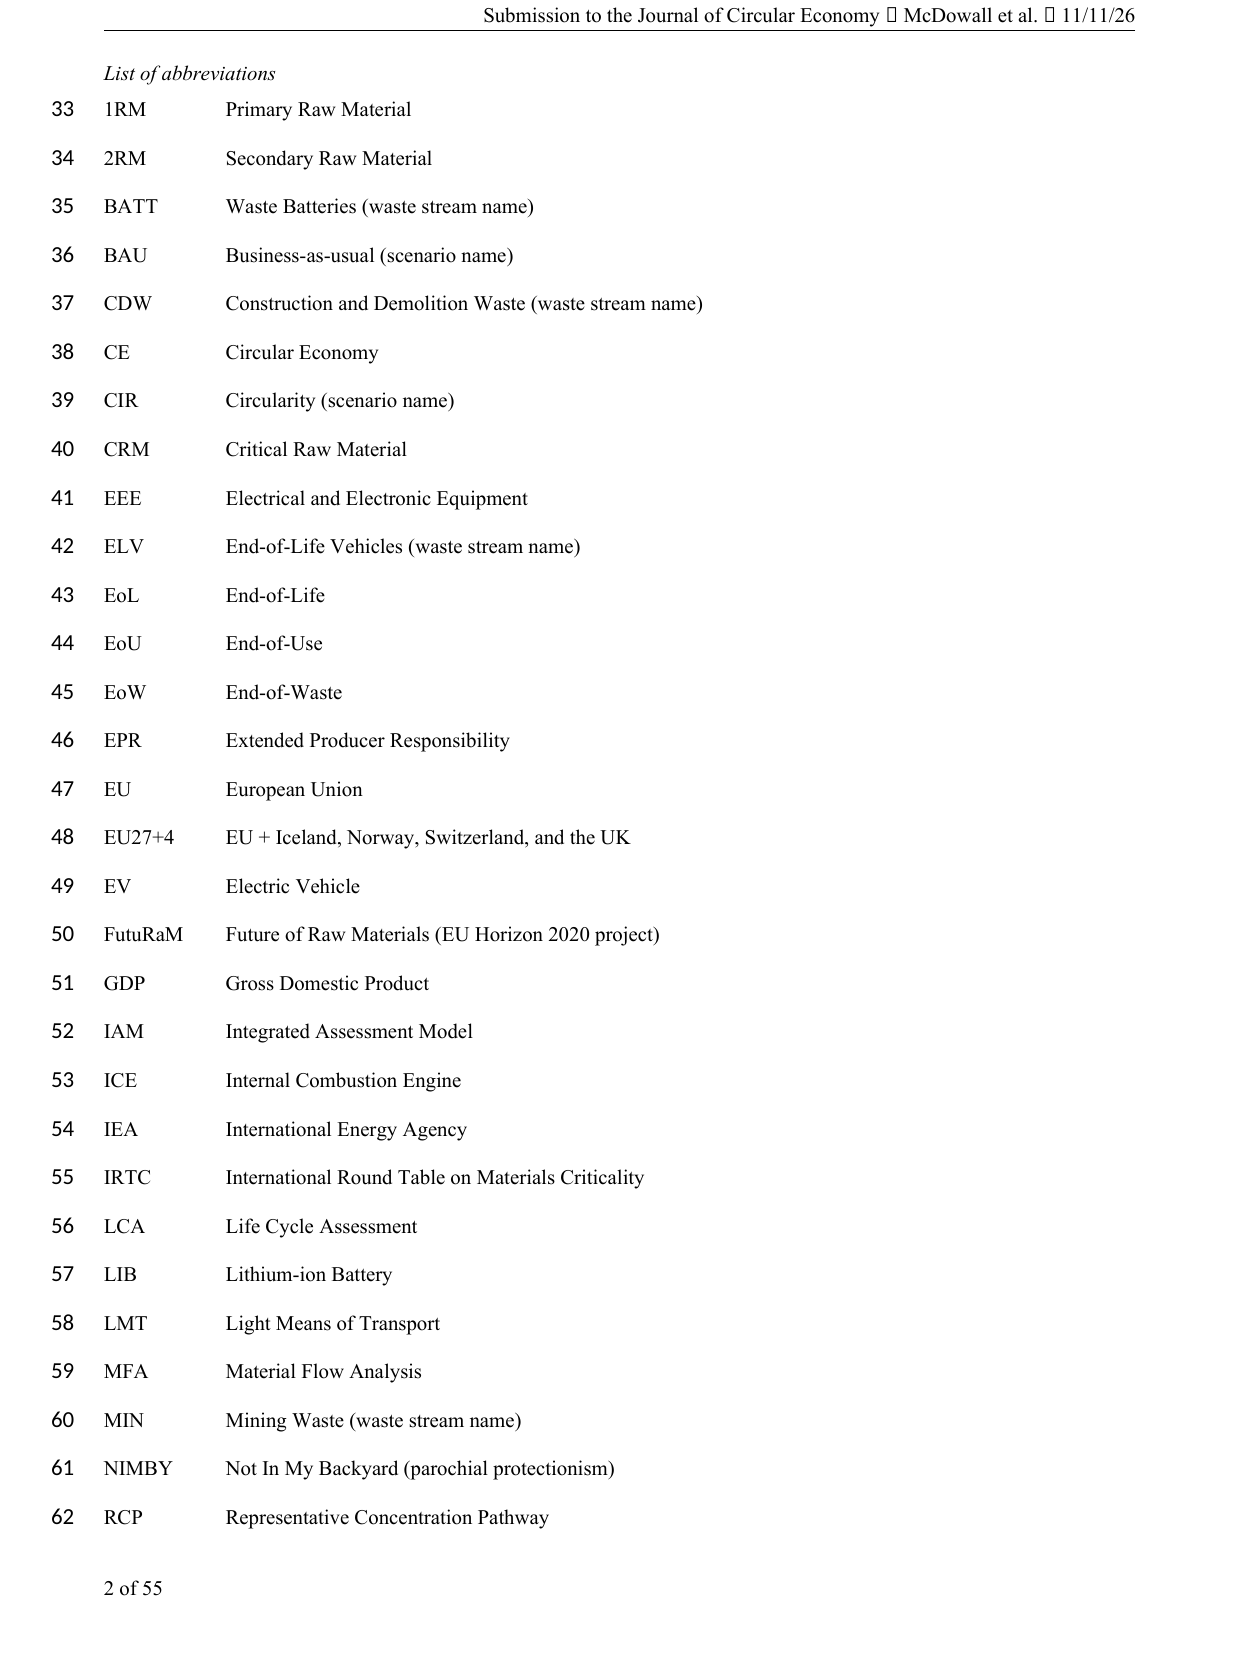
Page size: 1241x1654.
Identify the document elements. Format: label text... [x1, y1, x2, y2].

text EoW End-of-Waste [103, 680, 1135, 704]
text CDW Construction and Demolition Waste (waste stream name) [103, 291, 1135, 315]
text LCA Life Cycle Assessment [103, 1214, 1135, 1238]
text CE Circular Economy [103, 340, 1135, 364]
text NIMBY Not In My Backyard (parochial protectionism) [103, 1456, 1135, 1480]
text LMT Light Means of Transport [103, 1311, 1135, 1335]
text EU27+4 EU + Iceland, Norway, Switzerland, and the UK [103, 825, 1135, 849]
text List of abbreviations [103, 61, 1135, 85]
text CIR Circularity (scenario name) [103, 388, 1135, 412]
text BATT Waste Batteries (waste stream name) [103, 194, 1135, 218]
text 2RM Secondary Raw Material [103, 146, 1135, 170]
text EEE Electrical and Electronic Equipment [103, 486, 1135, 509]
text EPR Extended Producer Responsibility [103, 728, 1135, 752]
text MIN Mining Waste (waste stream name) [103, 1408, 1135, 1432]
text RCP Representative Concentration Pathway [103, 1505, 1135, 1529]
text CRM Critical Raw Material [103, 437, 1135, 461]
text EoL End-of-Life [103, 583, 1135, 607]
text GDP Gross Domestic Product [103, 971, 1135, 995]
text FutuRaM Future of Raw Materials (EU Horizon 2020 project) [103, 922, 1135, 946]
text 1RM Primary Raw Material [103, 97, 1135, 121]
text IRTC International Round Table on Materials Criticality [103, 1165, 1135, 1189]
text EV Electric Vehicle [103, 874, 1135, 898]
text ELV End-of-Life Vehicles (waste stream name) [103, 534, 1135, 558]
text BAU Business-as-usual (scenario name) [103, 243, 1135, 267]
text IEA International Energy Agency [103, 1117, 1135, 1141]
text MFA Material Flow Analysis [103, 1359, 1135, 1383]
text LIB Lithium-ion Battery [103, 1262, 1135, 1286]
text EoU End-of-Use [103, 631, 1135, 655]
text ICE Internal Combustion Engine [103, 1068, 1135, 1092]
text IAM Integrated Assessment Model [103, 1019, 1135, 1043]
text EU European Union [103, 777, 1135, 801]
